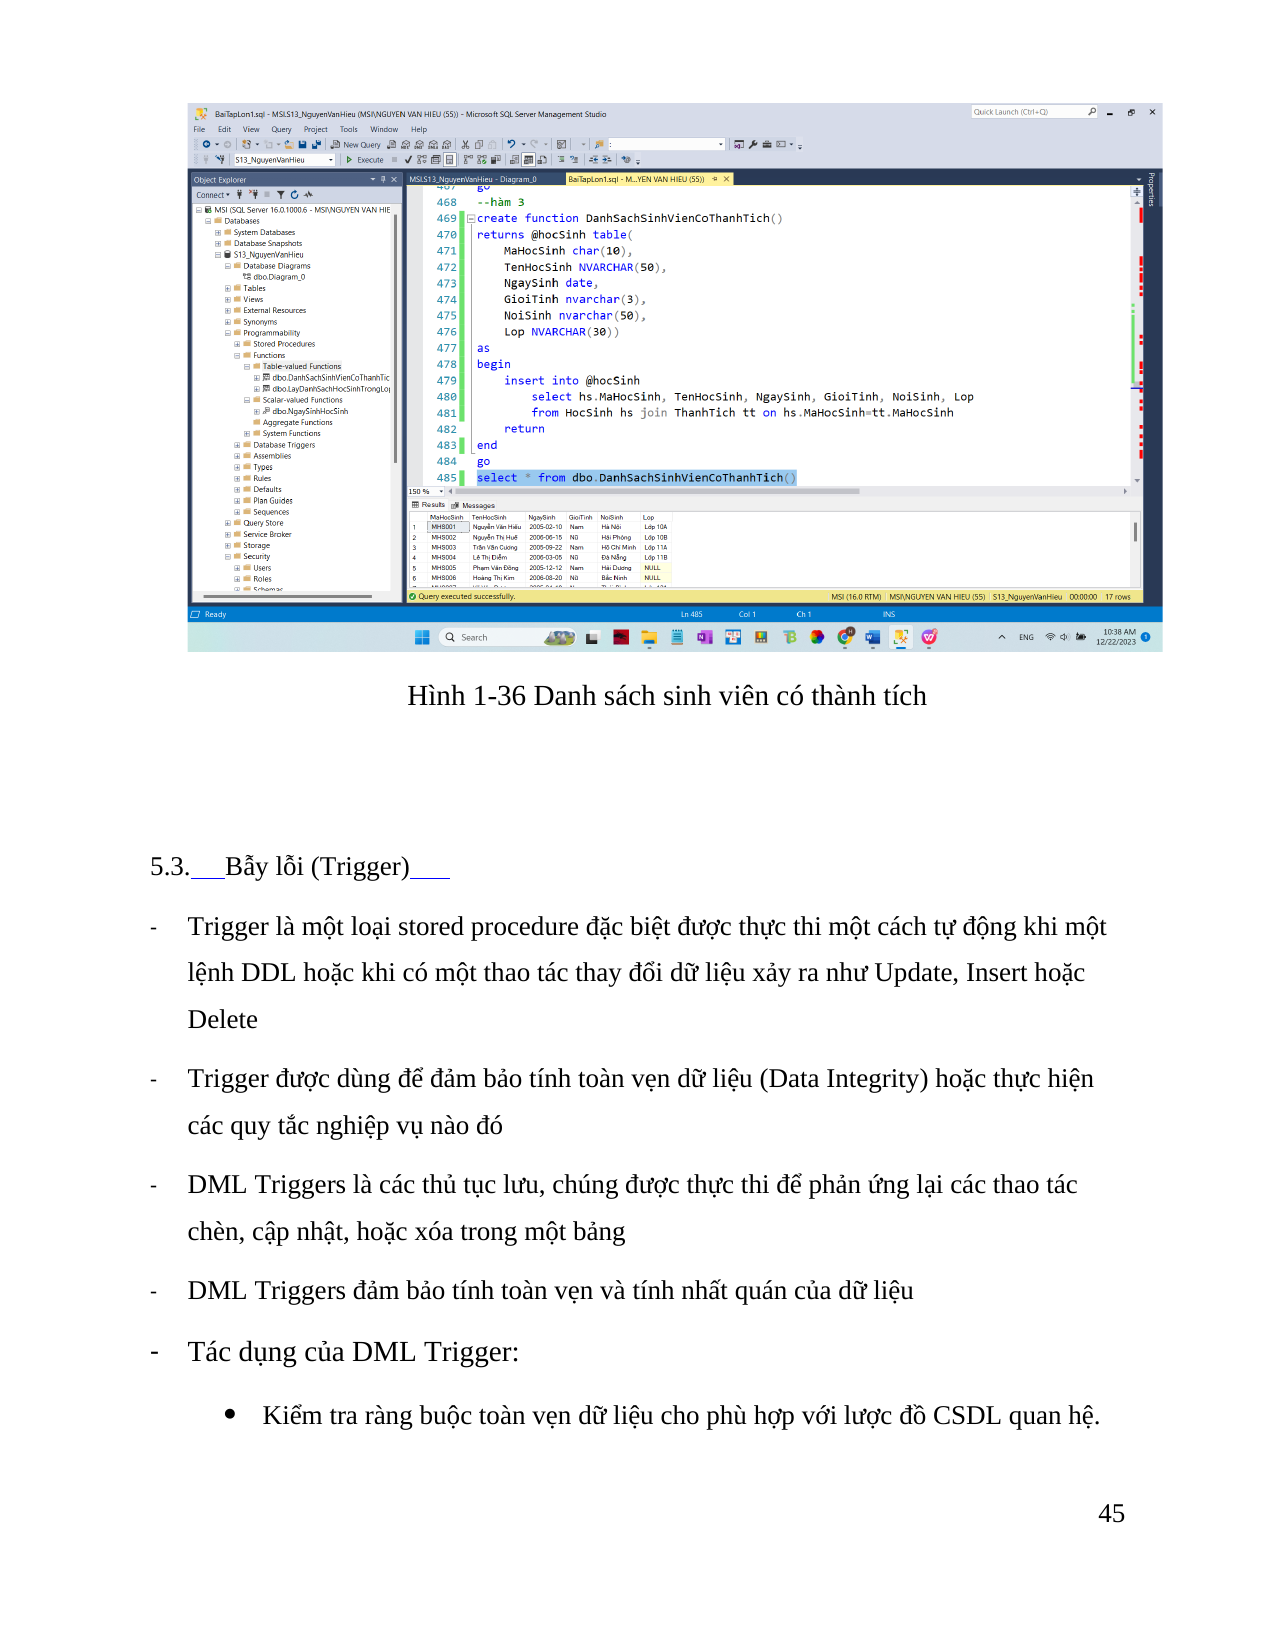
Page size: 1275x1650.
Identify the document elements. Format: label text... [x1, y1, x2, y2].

list Tác dụng của DML Trigger: [150, 1333, 1125, 1369]
picture [187, 103, 1163, 652]
list Kiểm tra ràng buộc toàn vẹn dữ liệu cho phù hợp với lược đồ CSDL quan hệ. [225, 1399, 1125, 1431]
text Hình 1-36 Danh sách sinh viên có thành tích [150, 678, 1125, 711]
list DML Triggers đảm bảo tính toàn vẹn và tính nhất quán của dữ liệu [150, 1274, 1125, 1305]
list Trigger được dùng để đảm bảo tính toàn vẹn dữ liệu (Data Integrity) hoặc thực hiện các quy tắc nghiệp vụ nào đó [150, 1062, 1125, 1140]
list DML Triggers là các thủ tục lưu, chúng được thực thi để phản ứng lại các thao tác chèn, cập nhật, hoặc xóa trong một bảng [150, 1168, 1125, 1246]
text 5.3. Bẫy lỗi (Trigger) [150, 851, 1125, 882]
list Trigger là một loại stored procedure đặc biệt được thực thi một cách tự động khi một lệnh DDL hoặc khi có một thao tác thay đổi dữ liệu xảy ra như Update, Insert hoặc Delete [150, 910, 1125, 1034]
